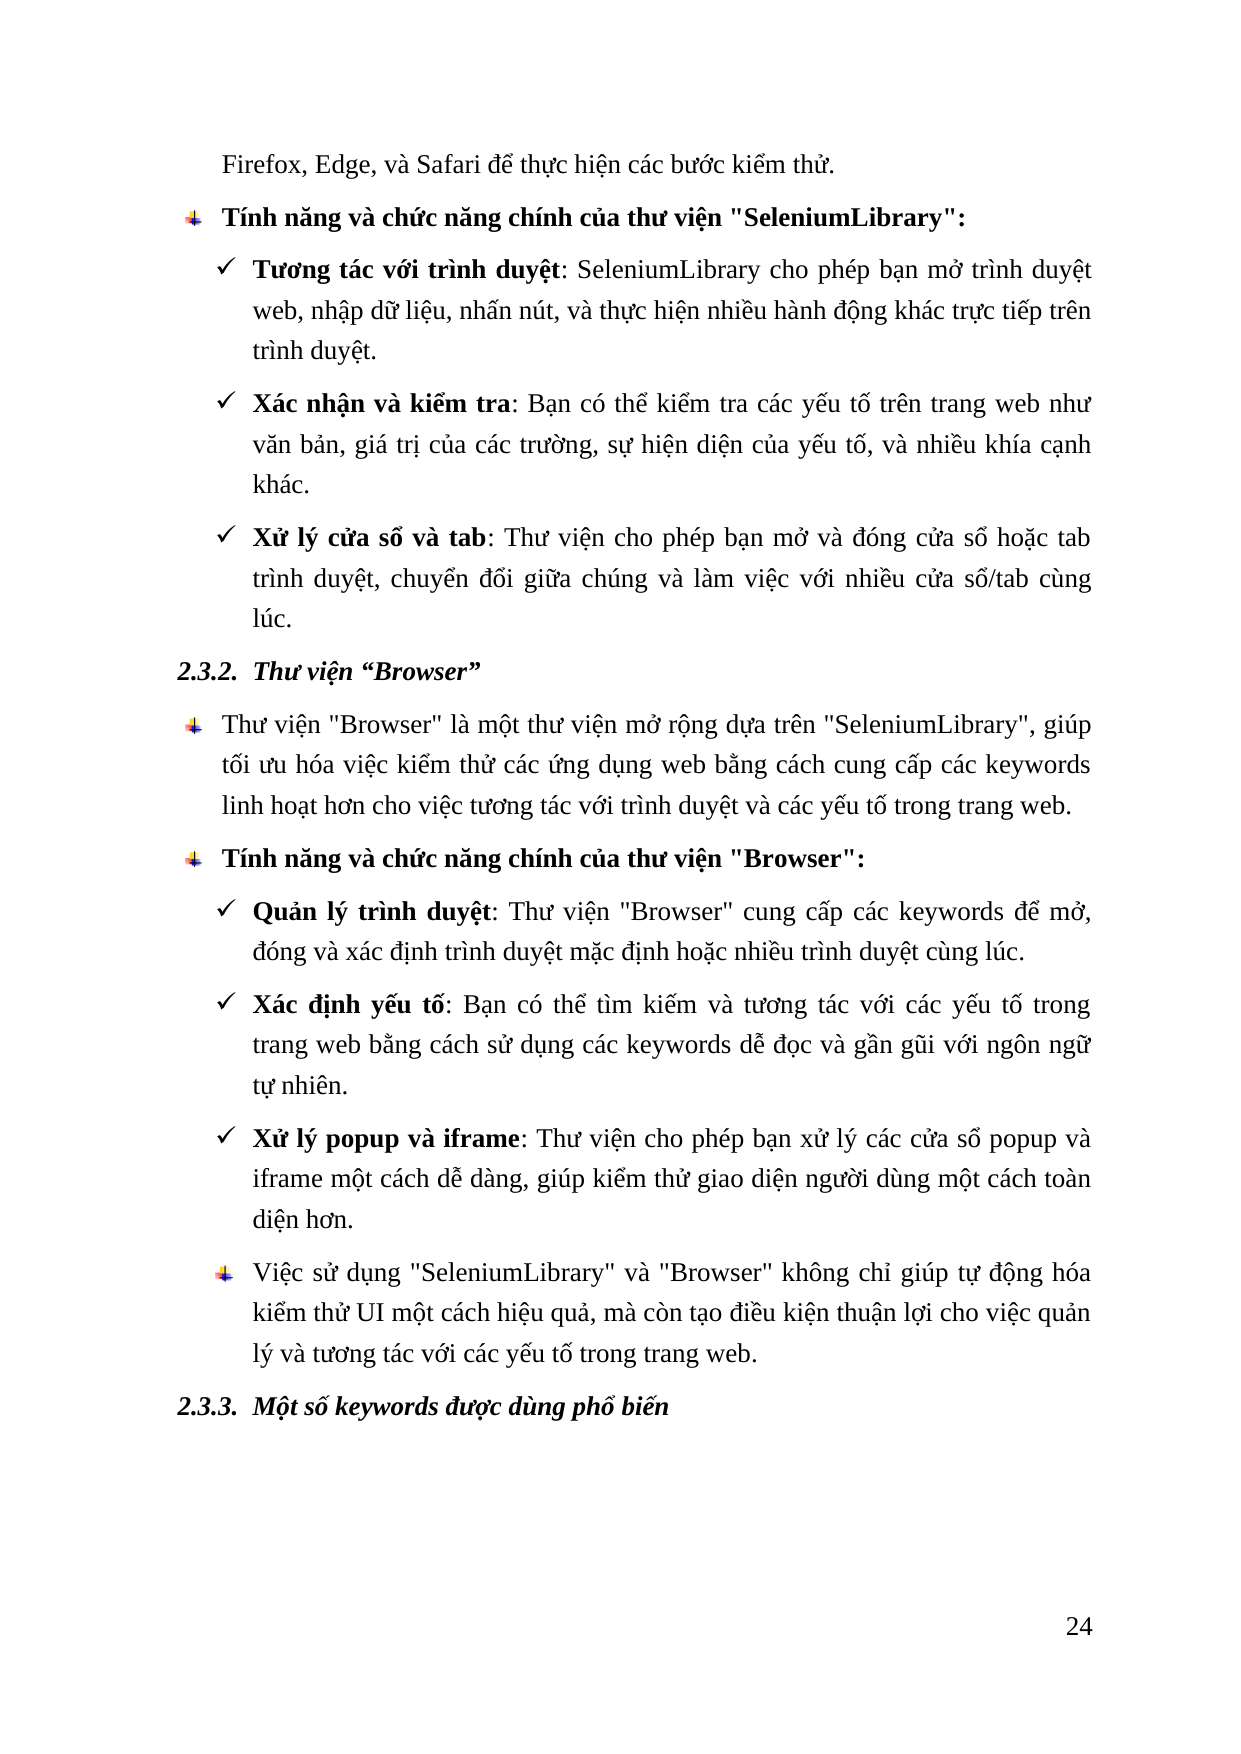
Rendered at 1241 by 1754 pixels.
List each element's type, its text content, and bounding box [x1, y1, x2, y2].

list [184, 148, 1092, 179]
list Xử lý popup và iframe: Thư viện cho phép bạn xử lý các cửa sổ popup và iframe một cách dễ dàng, giúp kiểm thử giao diện người dùng một cách toàn diện hơn. [215, 1122, 1092, 1234]
list Tương tác với trình duyệt: SeleniumLibrary cho phép bạn mở trình duyệt web, nhập dữ liệu, nhấn nút, và thực hiện nhiều hành động khác trực tiếp trên trình duyệt. [215, 253, 1092, 366]
list Xử lý cửa sổ và tab: Thư viện cho phép bạn mở và đóng cửa sổ hoặc tab trình duyệt, chuyển đổi giữa chúng và làm việc với nhiều cửa sổ/tab cùng lúc. [215, 521, 1092, 633]
picture [185, 850, 202, 867]
list Xác nhận và kiểm tra: Bạn có thể kiểm tra các yếu tố trên trang web như văn bản, giá trị của các trường, sự hiện diện của yếu tố, và nhiều khía cạnh khác. [215, 387, 1092, 499]
list Tính năng và chức năng chính của thư viện "Browser": [184, 842, 1092, 873]
list Việc sử dụng "SeleniumLibrary" và "Browser" không chỉ giúp tự động hóa kiểm thử UI một cách hiệu quả, mà còn tạo điều kiện thuận lợi cho việc quản lý và tương tác với các yếu tố trong trang web. [215, 1256, 1092, 1368]
picture [215, 1264, 233, 1282]
picture [185, 716, 202, 734]
subtitle Thư viện “Browser” [177, 655, 1092, 686]
list Quản lý trình duyệt: Thư viện "Browser" cung cấp các keywords để mở, đóng và xác định trình duyệt mặc định hoặc nhiều trình duyệt cùng lúc. [215, 895, 1092, 966]
list Xác định yếu tố: Bạn có thể tìm kiếm và tương tác với các yếu tố trong trang web bằng cách sử dụng các keywords dễ đọc và gần gũi với ngôn ngữ tự nhiên. [215, 988, 1092, 1100]
list Thư viện "Browser" là một thư viện mở rộng dựa trên "SeleniumLibrary", giúp tối ưu hóa việc kiểm thử các ứng dụng web bằng cách cung cấp các keywords linh hoạt hơn cho việc tương tác với trình duyệt và các yếu tố trong trang web. [184, 708, 1092, 820]
picture [185, 209, 202, 226]
list Tính năng và chức năng chính của thư viện "SeleniumLibrary": [184, 201, 1092, 232]
subtitle Một số keywords được dùng phổ biến [177, 1389, 1092, 1421]
